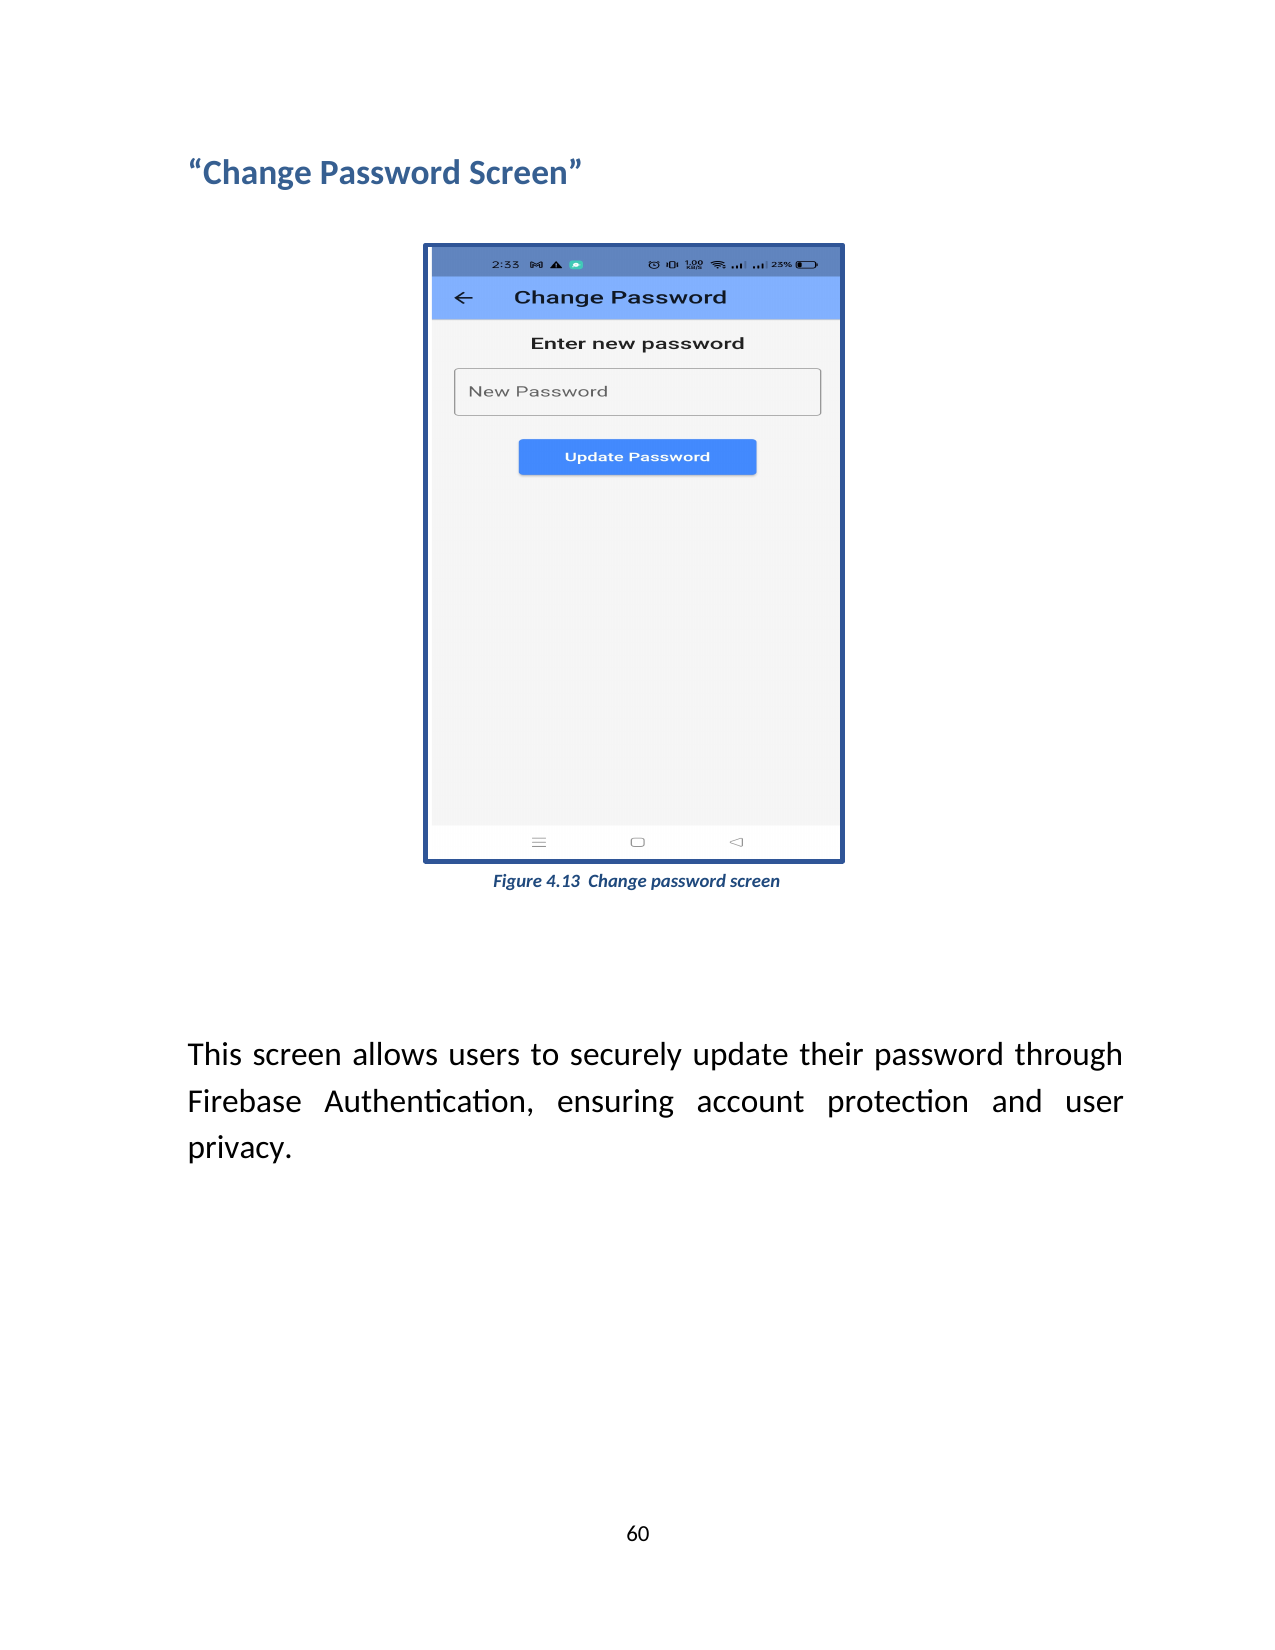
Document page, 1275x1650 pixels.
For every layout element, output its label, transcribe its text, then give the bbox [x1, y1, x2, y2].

picture [431, 247, 840, 859]
text “Change Password Screen” [187, 150, 1125, 193]
text This screen allows users to securely update their password through Firebase Authentication, ensuring account protection and user privacy. [187, 1033, 1125, 1167]
